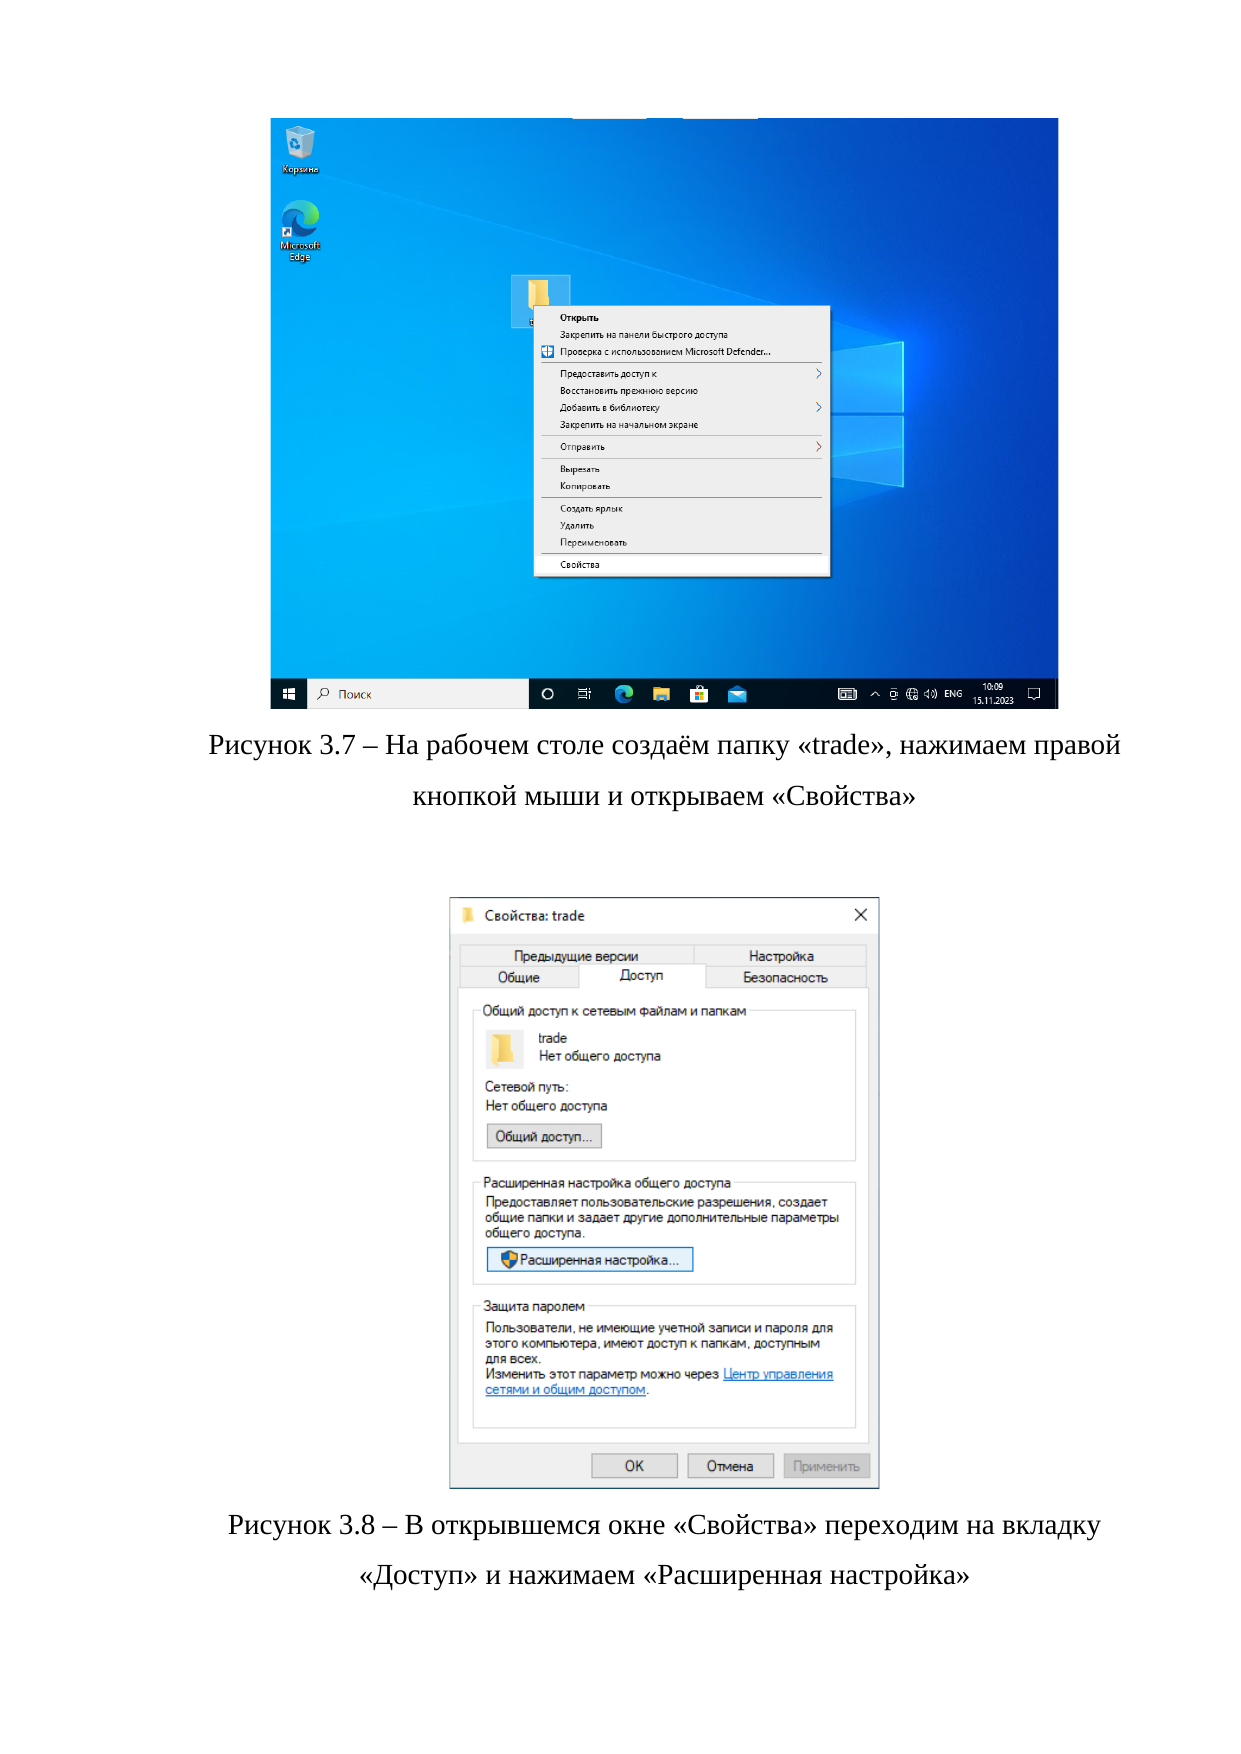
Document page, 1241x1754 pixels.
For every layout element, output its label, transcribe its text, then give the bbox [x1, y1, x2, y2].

picture [309, 243, 318, 248]
picture [283, 201, 318, 236]
picture [295, 254, 308, 260]
picture [449, 897, 880, 1489]
picture [270, 118, 1059, 709]
picture [281, 243, 293, 248]
